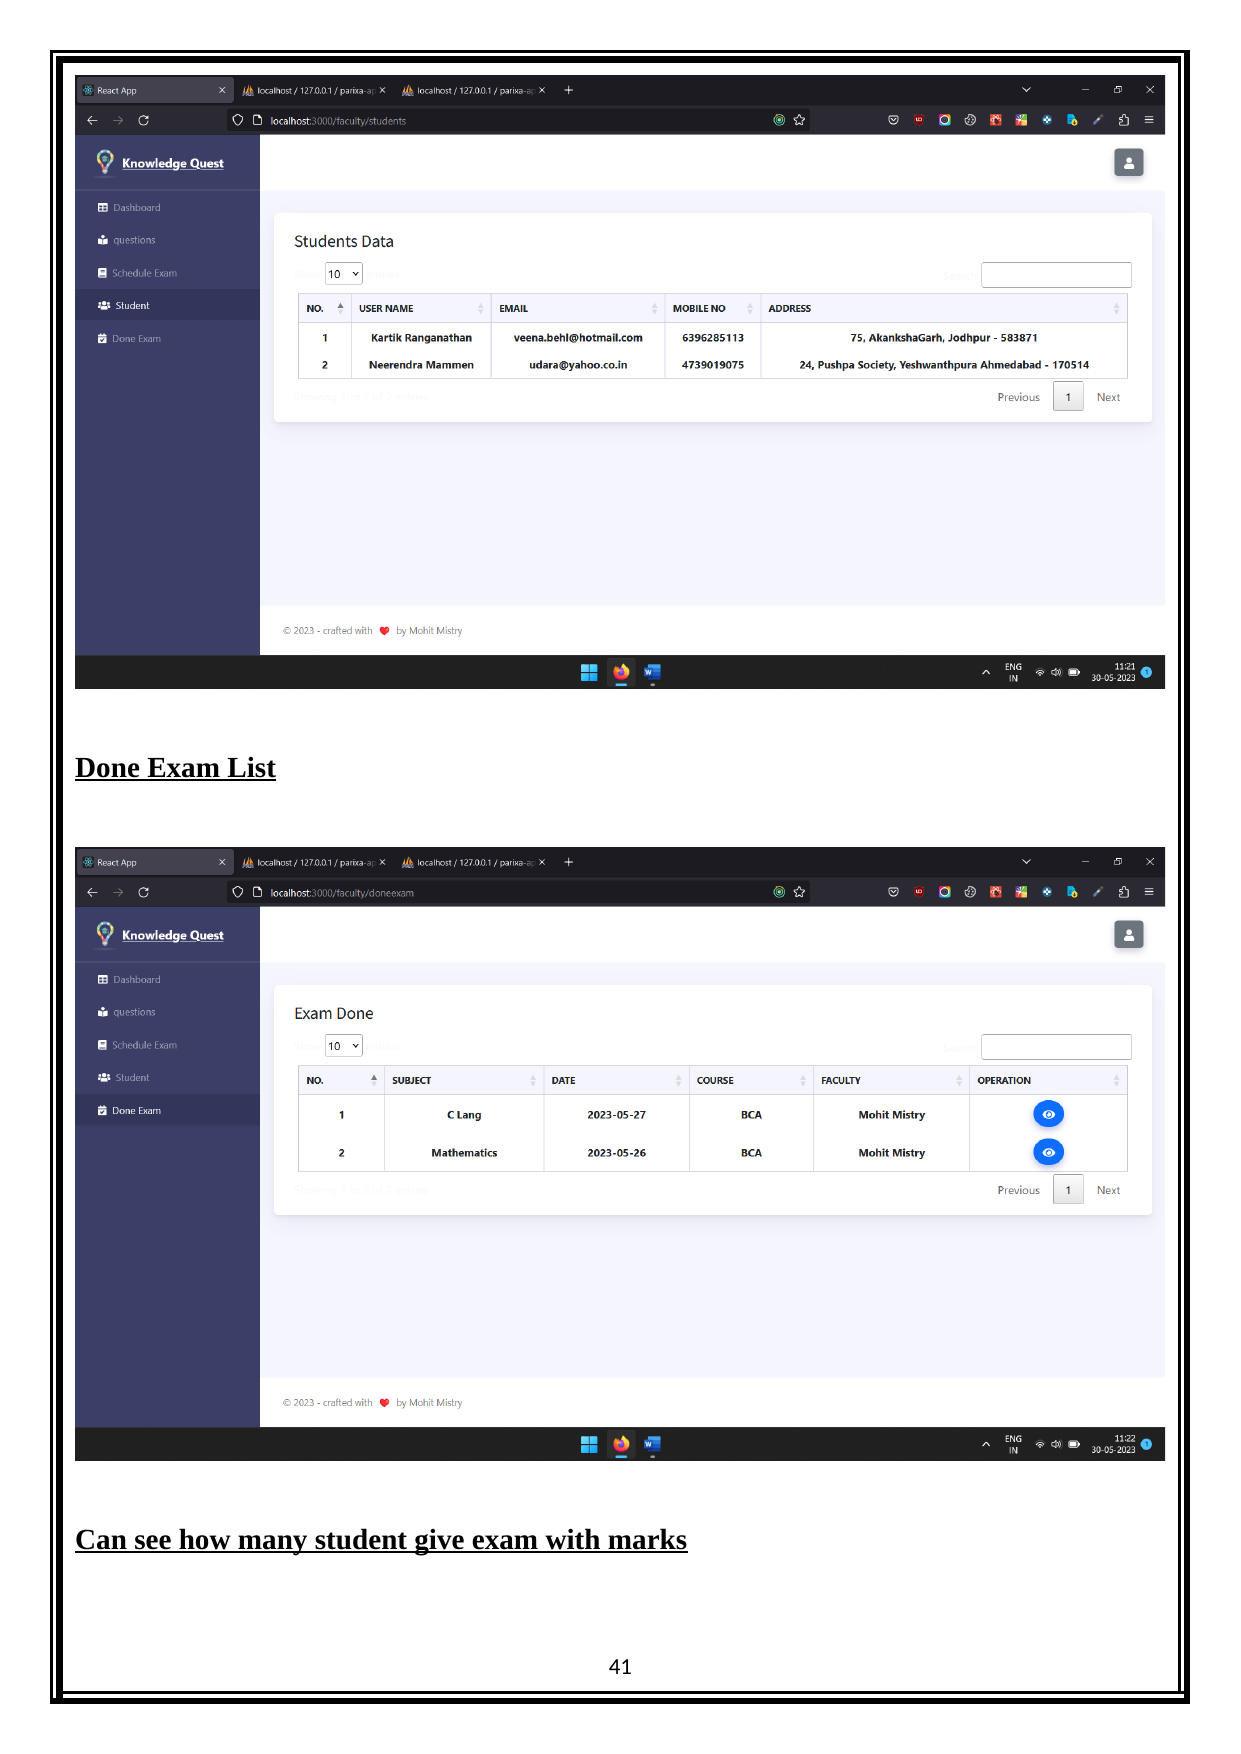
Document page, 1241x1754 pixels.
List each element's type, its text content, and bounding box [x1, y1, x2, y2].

picture [75, 847, 1166, 1461]
text Can see how many student give exam with marks [75, 1522, 1165, 1556]
text Done Exam List [75, 750, 1165, 784]
picture [75, 75, 1166, 689]
